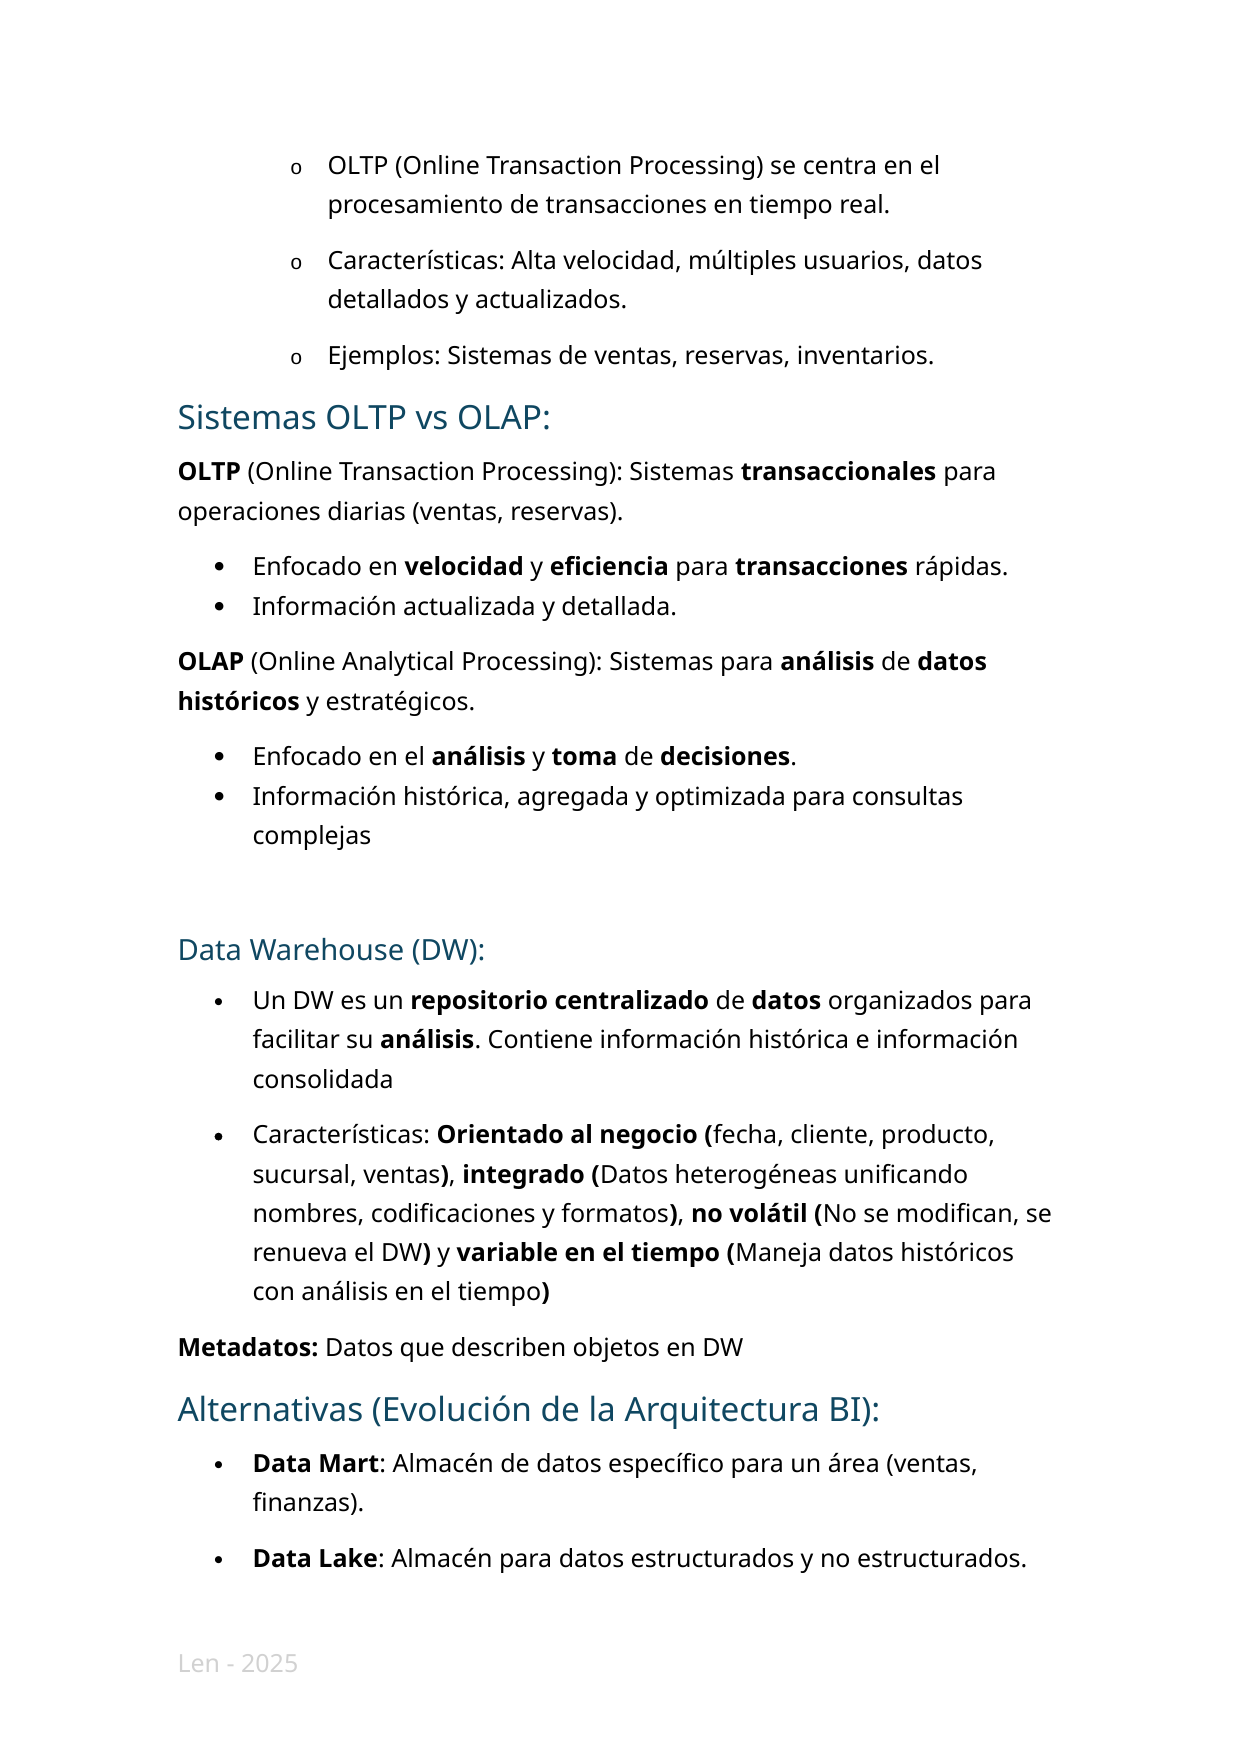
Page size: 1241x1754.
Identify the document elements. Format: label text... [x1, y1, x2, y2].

list Características: Orientado al negocio (fecha, cliente, producto, sucursal, ventas), integrado (Datos heterogéneas unificando nombres, codificaciones y formatos), no volátil (No se modifican, se renueva el DW) y variable en el tiempo (Maneja datos históricos con análisis en el tiempo) [215, 1117, 1063, 1308]
subtitle Data Warehouse (DW): [177, 929, 1063, 969]
list Características: Alta velocidad, múltiples usuarios, datos detallados y actualizados. [290, 243, 1063, 316]
list Data Mart: Almacén de datos específico para un área (ventas, finanzas). [215, 1446, 1063, 1519]
list Información histórica, agregada y optimizada para consultas complejas [215, 778, 1063, 851]
list Un DW es un repositorio centralizado de datos organizados para facilitar su análisis. Contiene información histórica e información consolidada [215, 983, 1063, 1095]
text Metadatos: Datos que describen objetos en DW [177, 1329, 1063, 1364]
text OLTP (Online Transaction Processing): Sistemas transaccionales para operaciones diarias (ventas, reservas). [177, 454, 1063, 527]
subtitle Sistemas OLTP vs OLAP: [177, 393, 1063, 439]
list Ejemplos: Sistemas de ventas, reservas, inventarios. [290, 338, 1063, 372]
list Enfocado en el análisis y toma de decisiones. [215, 739, 1063, 773]
list Data Lake: Almacén para datos estructurados y no estructurados. [215, 1541, 1063, 1575]
text OLAP (Online Analytical Processing): Sistemas para análisis de datos históricos y estratégicos. [177, 644, 1063, 717]
list Enfocado en velocidad y eficiencia para transacciones rápidas. [215, 549, 1063, 583]
list OLTP (Online Transaction Processing) se centra en el procesamiento de transacciones en tiempo real. [290, 148, 1063, 221]
subtitle Alternativas (Evolución de la Arquitectura BI): [177, 1385, 1063, 1431]
list Información actualizada y detallada. [215, 588, 1063, 622]
